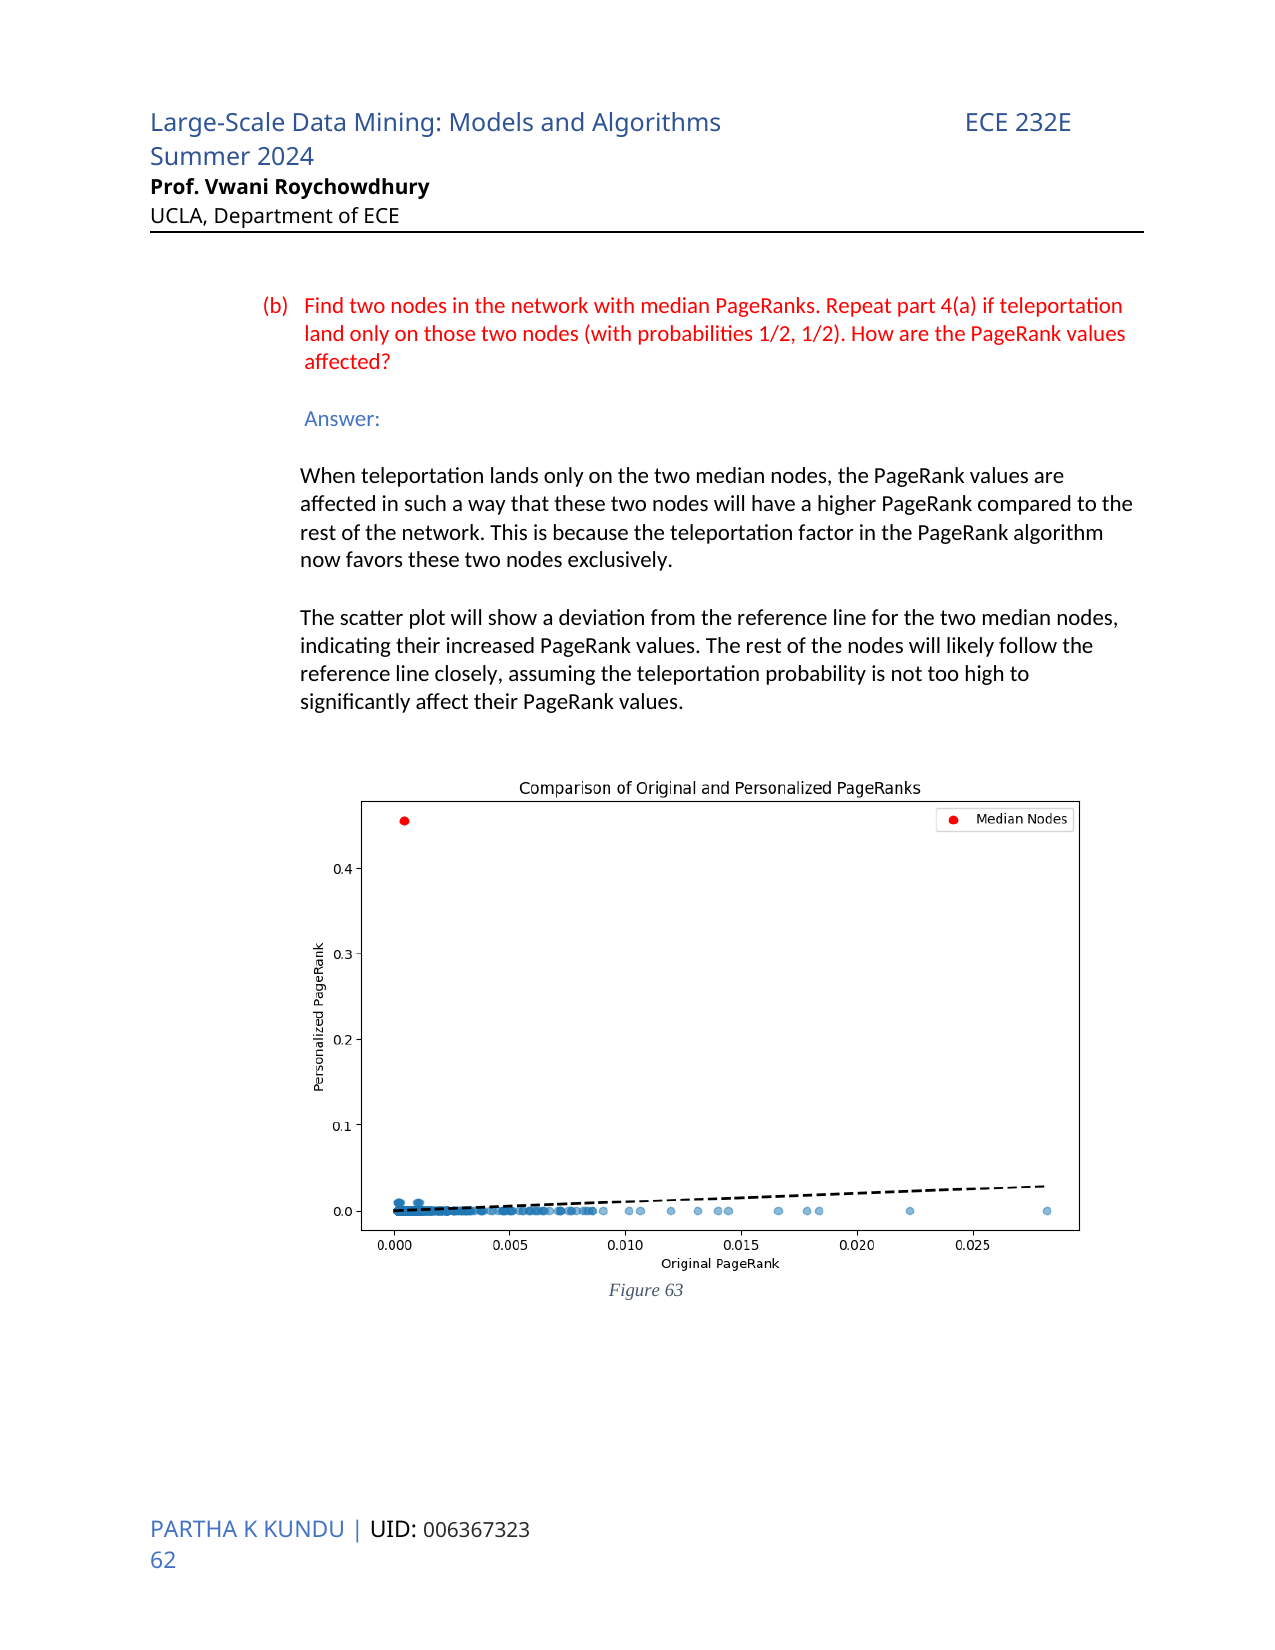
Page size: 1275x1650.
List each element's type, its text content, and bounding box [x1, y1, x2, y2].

text Figure 63 [150, 1279, 1144, 1300]
list Find two nodes in the network with median PageRanks. Repeat part 4(a) if teleportation land only on those two nodes (with probabilities 1/2, 1/2). How are the PageRank values affected? [262, 291, 1144, 375]
text Answer: [304, 404, 1144, 432]
text When teleportation lands only on the two median nodes, the PageRank values are affected in such a way that these two nodes will have a higher PageRank compared to the rest of the network. This is because the teleportation factor in the PageRank algorithm now favors these two nodes exclusively. [300, 462, 1144, 574]
picture [304, 772, 1088, 1279]
text The scatter plot will show a deviation from the reference line for the two median nodes, indicating their increased PageRank values. The rest of the nodes will likely follow the reference line closely, assuming the teleportation probability is not too high to significantly affect their PageRank values. [300, 603, 1144, 715]
